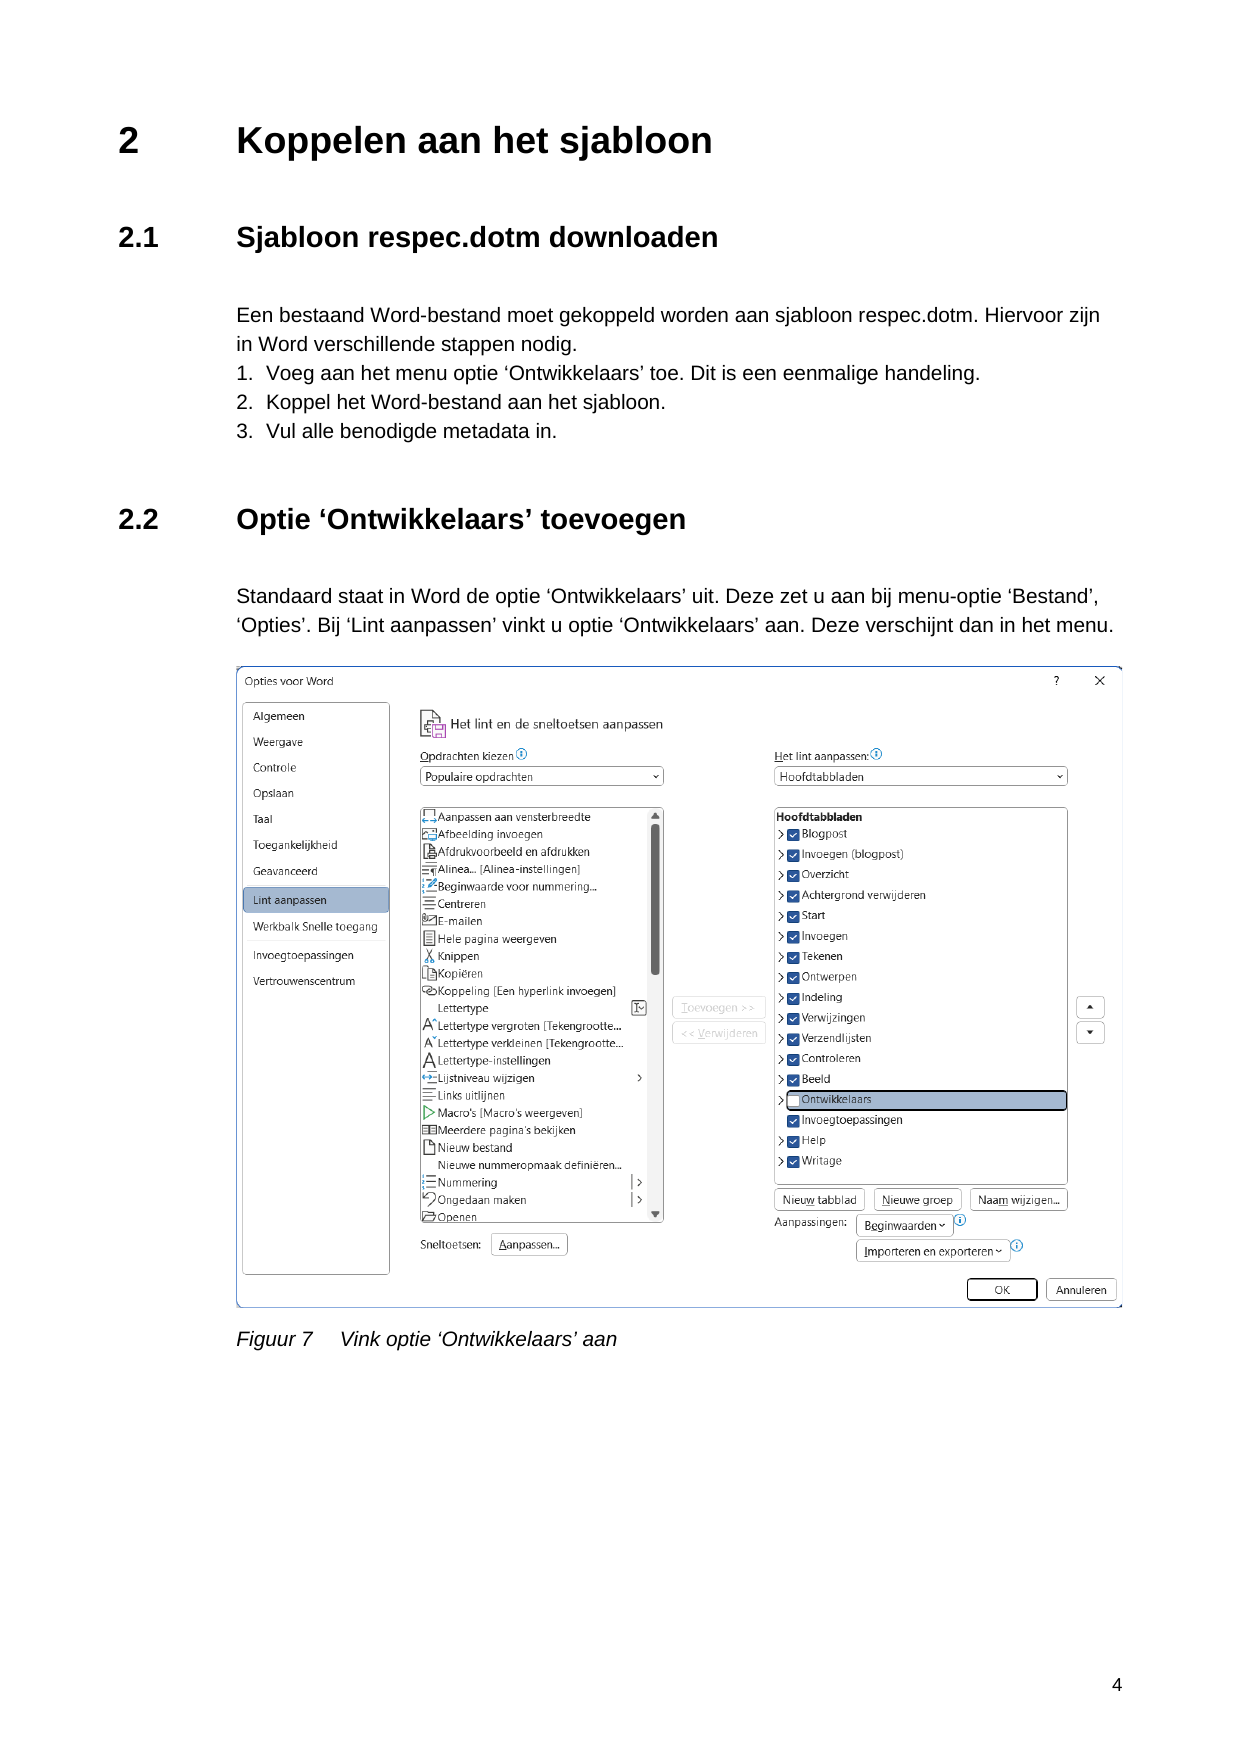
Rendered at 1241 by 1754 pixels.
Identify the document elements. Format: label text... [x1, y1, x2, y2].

picture [236, 666, 1123, 1308]
list Vul alle benodigde metadata in. [236, 414, 1122, 443]
subtitle Optie ‘Ontwikkelaars’ toevoegen [118, 502, 1122, 535]
text Vink optie ‘Ontwikkelaars’ aan [236, 1322, 1122, 1351]
list Voeg aan het menu optie ‘Ontwikkelaars’ toe. Dit is een eenmalige handeling. [236, 356, 1122, 385]
subtitle Koppelen aan het sjabloon [118, 118, 1122, 162]
text Een bestaand Word-bestand moet gekoppeld worden aan sjabloon respec.dotm. Hiervoor zijn in Word verschillende stappen nodig. [236, 297, 1122, 356]
subtitle Sjabloon respec.dotm downloaden [118, 220, 1122, 254]
list Koppel het Word-bestand aan het sjabloon. [236, 385, 1122, 414]
text Standaard staat in Word de optie ‘Ontwikkelaars’ uit. Deze zet u aan bij menu-optie ‘Bestand’, ‘Opties’. Bij ‘Lint aanpassen’ vinkt u optie ‘Ontwikkelaars’ aan. Deze verschijnt dan in het menu. [236, 579, 1122, 637]
